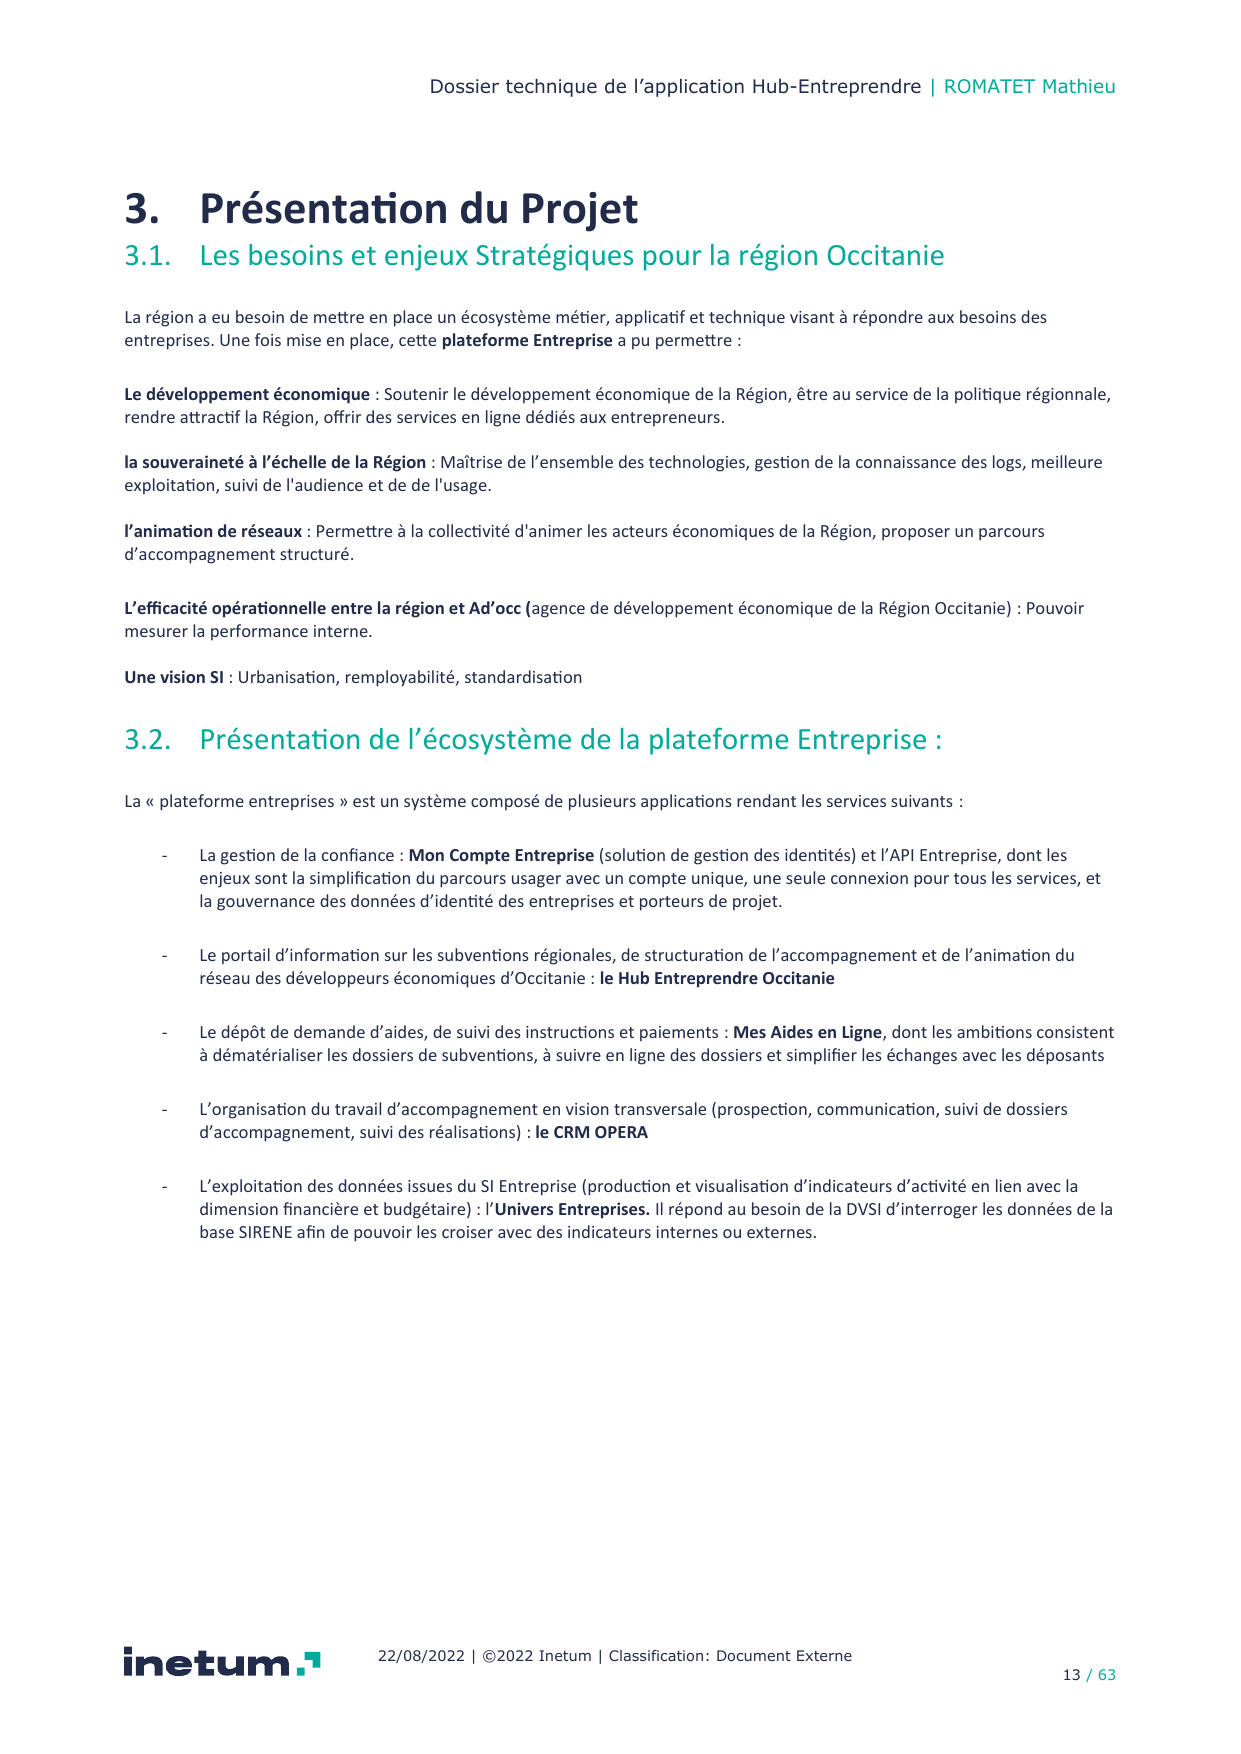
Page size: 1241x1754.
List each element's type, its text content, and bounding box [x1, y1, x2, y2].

list La gestion de la confiance : Mon Compte Entreprise (solution de gestion des identités) et l’API Entreprise, dont les enjeux sont la simplification du parcours usager avec un compte unique, une seule connexion pour tous les services, et la gouvernance des données d’identité des entreprises et porteurs de projet. [162, 843, 1116, 912]
list L’exploitation des données issues du SI Entreprise (production et visualisation d’indicateurs d’activité en lien avec la dimension financière et budgétaire) : l’Univers Entreprises. Il répond au besoin de la DVSI d’interroger les données de la base SIRENE afin de pouvoir les croiser avec des indicateurs internes ou externes. [162, 1174, 1116, 1243]
list L’organisation du travail d’accompagnement en vision transversale (prospection, communication, suivi de dossiers d’accompagnement, suivi des réalisations) : le CRM OPERA [162, 1097, 1116, 1143]
text La région a eu besoin de mettre en place un écosystème métier, applicatif et technique visant à répondre aux besoins des entreprises. Une fois mise en place, cette plateforme Entreprise a pu permettre : [124, 305, 1116, 351]
list Le portail d’information sur les subventions régionales, de structuration de l’accompagnement et de l’animation du réseau des développeurs économiques d’Occitanie : le Hub Entreprendre Occitanie [162, 943, 1116, 989]
subtitle Présentation du Projet [124, 178, 1116, 235]
text La « plateforme entreprises » est un système composé de plusieurs applications rendant les services suivants : [124, 789, 1116, 812]
subtitle Présentation de l’écosystème de la plateforme Entreprise : [124, 719, 1116, 757]
text Le développement économique : Soutenir le développement économique de la Région, être au service de la politique régionnale, rendre attractif la Région, offrir des services en ligne dédiés aux entrepreneurs. la souveraineté à l’échelle de la Région : Maîtrise de l’ensemble des technologies, gestion de la connaissance des logs, meilleure exploitation, suivi de l'audience et de de l'usage. l’animation de réseaux : Permettre à la collectivité d'animer les acteurs économiques de la Région, proposer un parcours d’accompagnement structuré. [124, 382, 1116, 565]
text L’efficacité opérationnelle entre la région et Ad’occ (agence de développement économique de la Région Occitanie) : Pouvoir mesurer la performance interne. Une vision SI : Urbanisation, remployabilité, standardisation [124, 596, 1116, 688]
subtitle Les besoins et enjeux Stratégiques pour la région Occitanie [124, 235, 1116, 273]
list Le dépôt de demande d’aides, de suivi des instructions et paiements : Mes Aides en Ligne, dont les ambitions consistent à dématérialiser les dossiers de subventions, à suivre en ligne des dossiers et simplifier les échanges avec les déposants [162, 1020, 1116, 1066]
